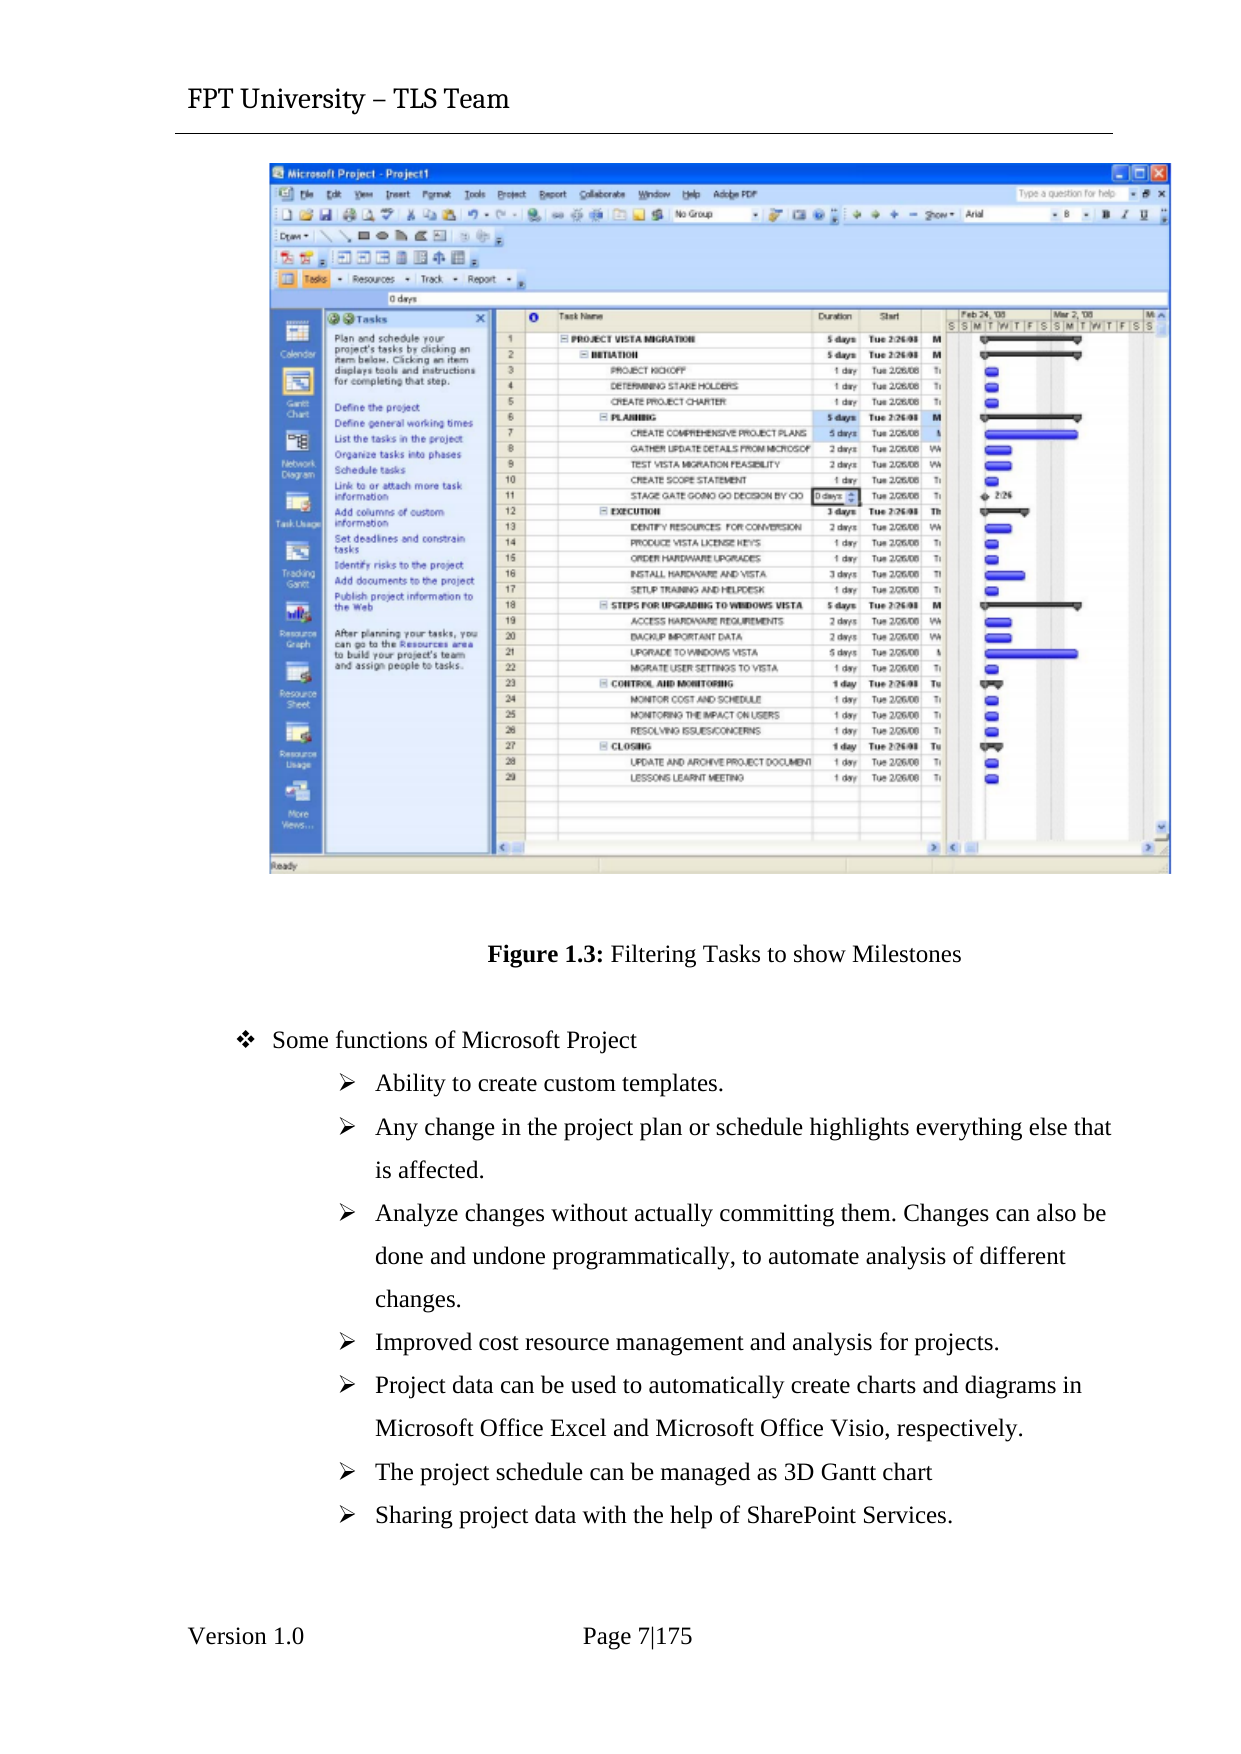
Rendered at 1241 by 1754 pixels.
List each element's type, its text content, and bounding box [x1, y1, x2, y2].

list Analyze changes without actually committing them. Changes can also be done and undone programmatically, to automate analysis of different changes. [337, 1198, 1125, 1313]
list Sharing project data with the help of SharePoint Services. [337, 1500, 1125, 1528]
list Some functions of Microsoft Project [234, 1025, 1125, 1054]
list Project data can be used to automatically create charts and diagrams in Microsoft Office Excel and Microsoft Office Visio, respectively. [337, 1370, 1125, 1442]
text Figure 1.3: Filtering Tasks to show Milestones [487, 939, 1125, 968]
list Any change in the project plan or schedule highlights everything else that is affected. [337, 1112, 1125, 1183]
list The project schedule can be managed as 3D Gantt chart [337, 1457, 1125, 1485]
list Improved cost resource management and analysis for projects. [337, 1327, 1125, 1356]
picture [265, 163, 1179, 872]
list Ability to create custom templates. [337, 1068, 1125, 1097]
